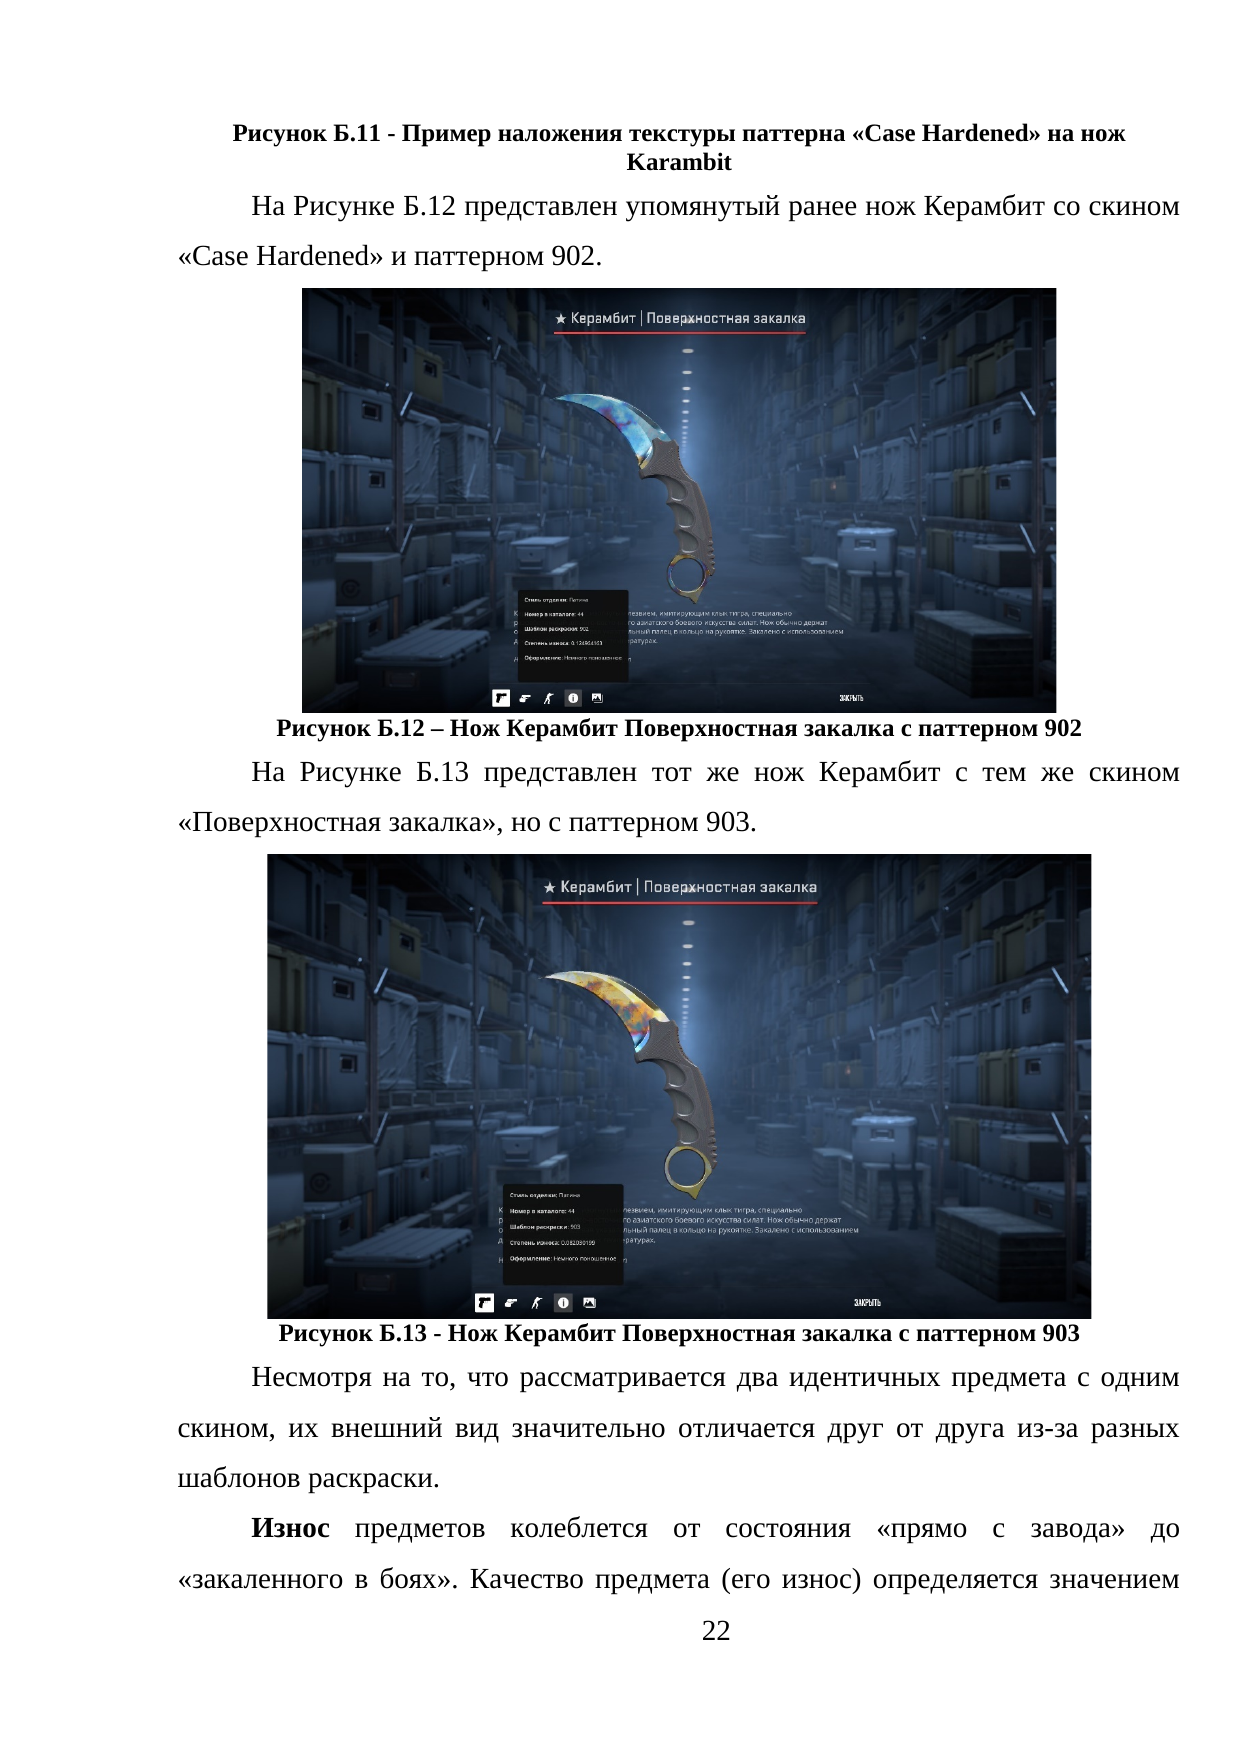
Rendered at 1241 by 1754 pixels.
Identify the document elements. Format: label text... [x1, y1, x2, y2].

text Рисунок Б.13 - Нож Керамбит Поверхностная закалка с паттерном 903 [177, 1318, 1181, 1347]
text Рисунок Б.11 - Пример наложения текстуры паттерна «Case Hardened» на нож Karambit [177, 118, 1181, 176]
text Рисунок Б.12 – Нож Керамбит Поверхностная закалка с паттерном 902 [177, 713, 1181, 742]
text На Рисунке Б.12 представлен упомянутый ранее нож Керамбит со скином «Case Hardened» и паттерном 902. [177, 188, 1181, 272]
text Несмотря на то, что рассматривается два идентичных предмета с одним скином, их внешний вид значительно отличается друг от друга из-за разных шаблонов раскраски. [177, 1359, 1181, 1494]
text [177, 1511, 1181, 1594]
picture [302, 288, 1057, 713]
text На Рисунке Б.13 представлен тот же нож Керамбит с тем же скином «Поверхностная закалка», но с паттерном 903. [177, 754, 1181, 838]
picture [267, 854, 1092, 1319]
